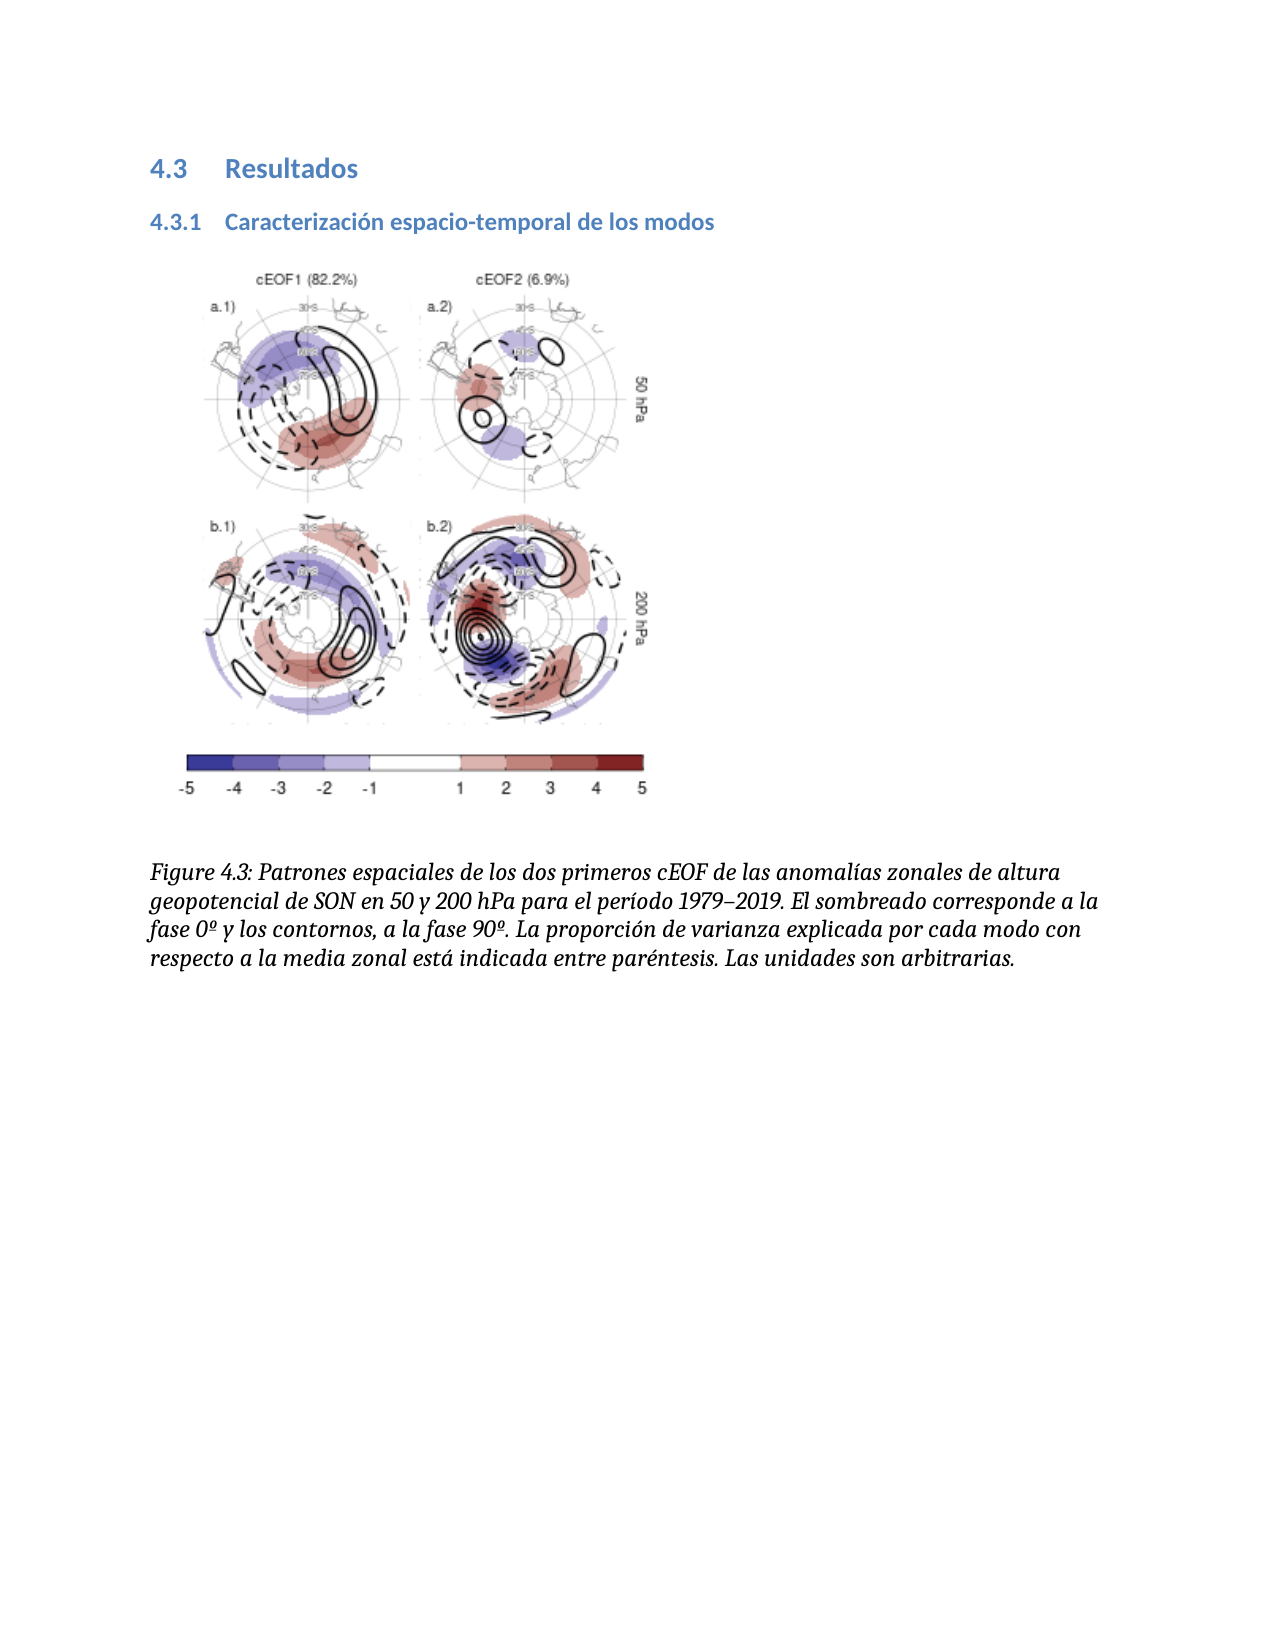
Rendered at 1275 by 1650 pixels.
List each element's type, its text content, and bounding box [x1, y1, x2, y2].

subtitle 4.3.1 Caracterización espacio-temporal de los modos [150, 206, 1125, 237]
text Figure 4.3: Patrones espaciales de los dos primeros cEOF de las anomalías zonales de altura geopotencial de SON en 50 y 200 hPa para el período 1979–2019. El sombreado corresponde a la fase 0º y los contornos, a la fase 90º. La proporción de varianza explicada por cada modo con respecto a la media zonal está indicada entre paréntesis. Las unidades son arbitrarias. [150, 858, 1125, 973]
subtitle 4.3 Resultados [150, 150, 1125, 186]
picture [168, 237, 668, 837]
